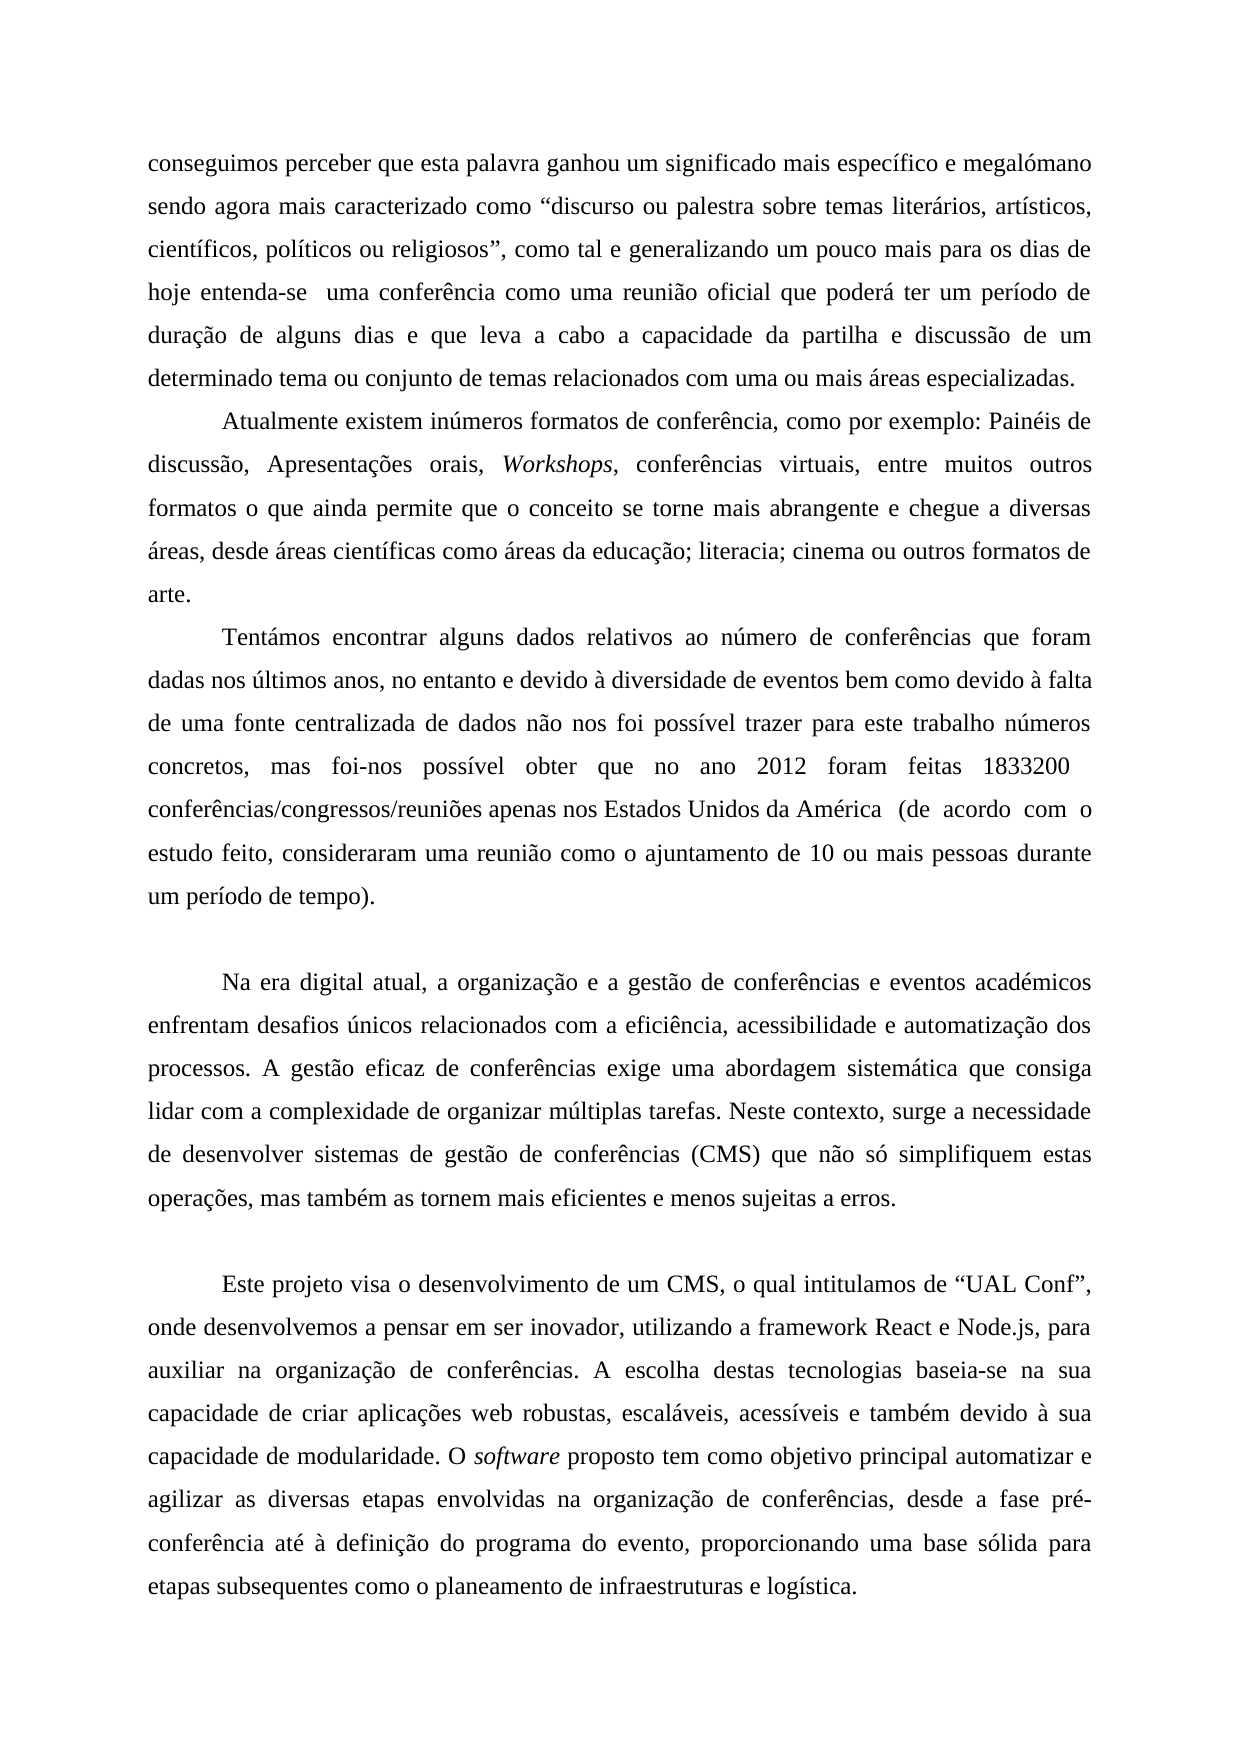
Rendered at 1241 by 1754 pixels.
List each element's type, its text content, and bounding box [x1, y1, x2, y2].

text Atualmente existem inúmeros formatos de conferência, como por exemplo: Painéis de discussão, Apresentações orais, Workshops, conferências virtuais, entre muitos outros formatos o que ainda permite que o conceito se torne mais abrangente e chegue a diversas áreas, desde áreas científicas como áreas da educação; literacia; cinema ou outros formatos de arte. [148, 406, 1092, 608]
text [148, 148, 1092, 392]
text Este projeto visa o desenvolvimento de um CMS, o qual intitulamos de “UAL Conf”, onde desenvolvemos a pensar em ser inovador, utilizando a framework React e Node.js, para auxiliar na organização de conferências. A escolha destas tecnologias baseia-se na sua capacidade de criar aplicações web robustas, escaláveis, acessíveis e também devido à sua capacidade de modularidade. O software proposto tem como objetivo principal automatizar e agilizar as diversas etapas envolvidas na organização de conferências, desde a fase pré-conferência até à definição do programa do evento, proporcionando uma base sólida para etapas subsequentes como o planeamento de infraestruturas e logística. [148, 1269, 1092, 1599]
text Na era digital atual, a organização e a gestão de conferências e eventos académicos enfrentam desafios únicos relacionados com a eficiência, acessibilidade e automatização dos processos. A gestão eficaz de conferências exige uma abordagem sistemática que consiga lidar com a complexidade de organizar múltiplas tarefas. Neste contexto, surge a necessidade de desenvolver sistemas de gestão de conferências (CMS) que não só simplifiquem estas operações, mas também as tornem mais eficientes e menos sujeitas a erros. [148, 967, 1092, 1211]
text Tentámos encontrar alguns dados relativos ao número de conferências que foram dadas nos últimos anos, no entanto e devido à diversidade de eventos bem como devido à falta de uma fonte centralizada de dados não nos foi possível trazer para este trabalho números concretos, mas foi-nos possível obter que no ano 2012 foram feitas 1833200 conferências/congressos/reuniões apenas nos Estados Unidos da América (de acordo com o estudo feito, consideraram uma reunião como o ajuntamento de 10 ou mais pessoas durante um período de tempo). [148, 622, 1092, 909]
